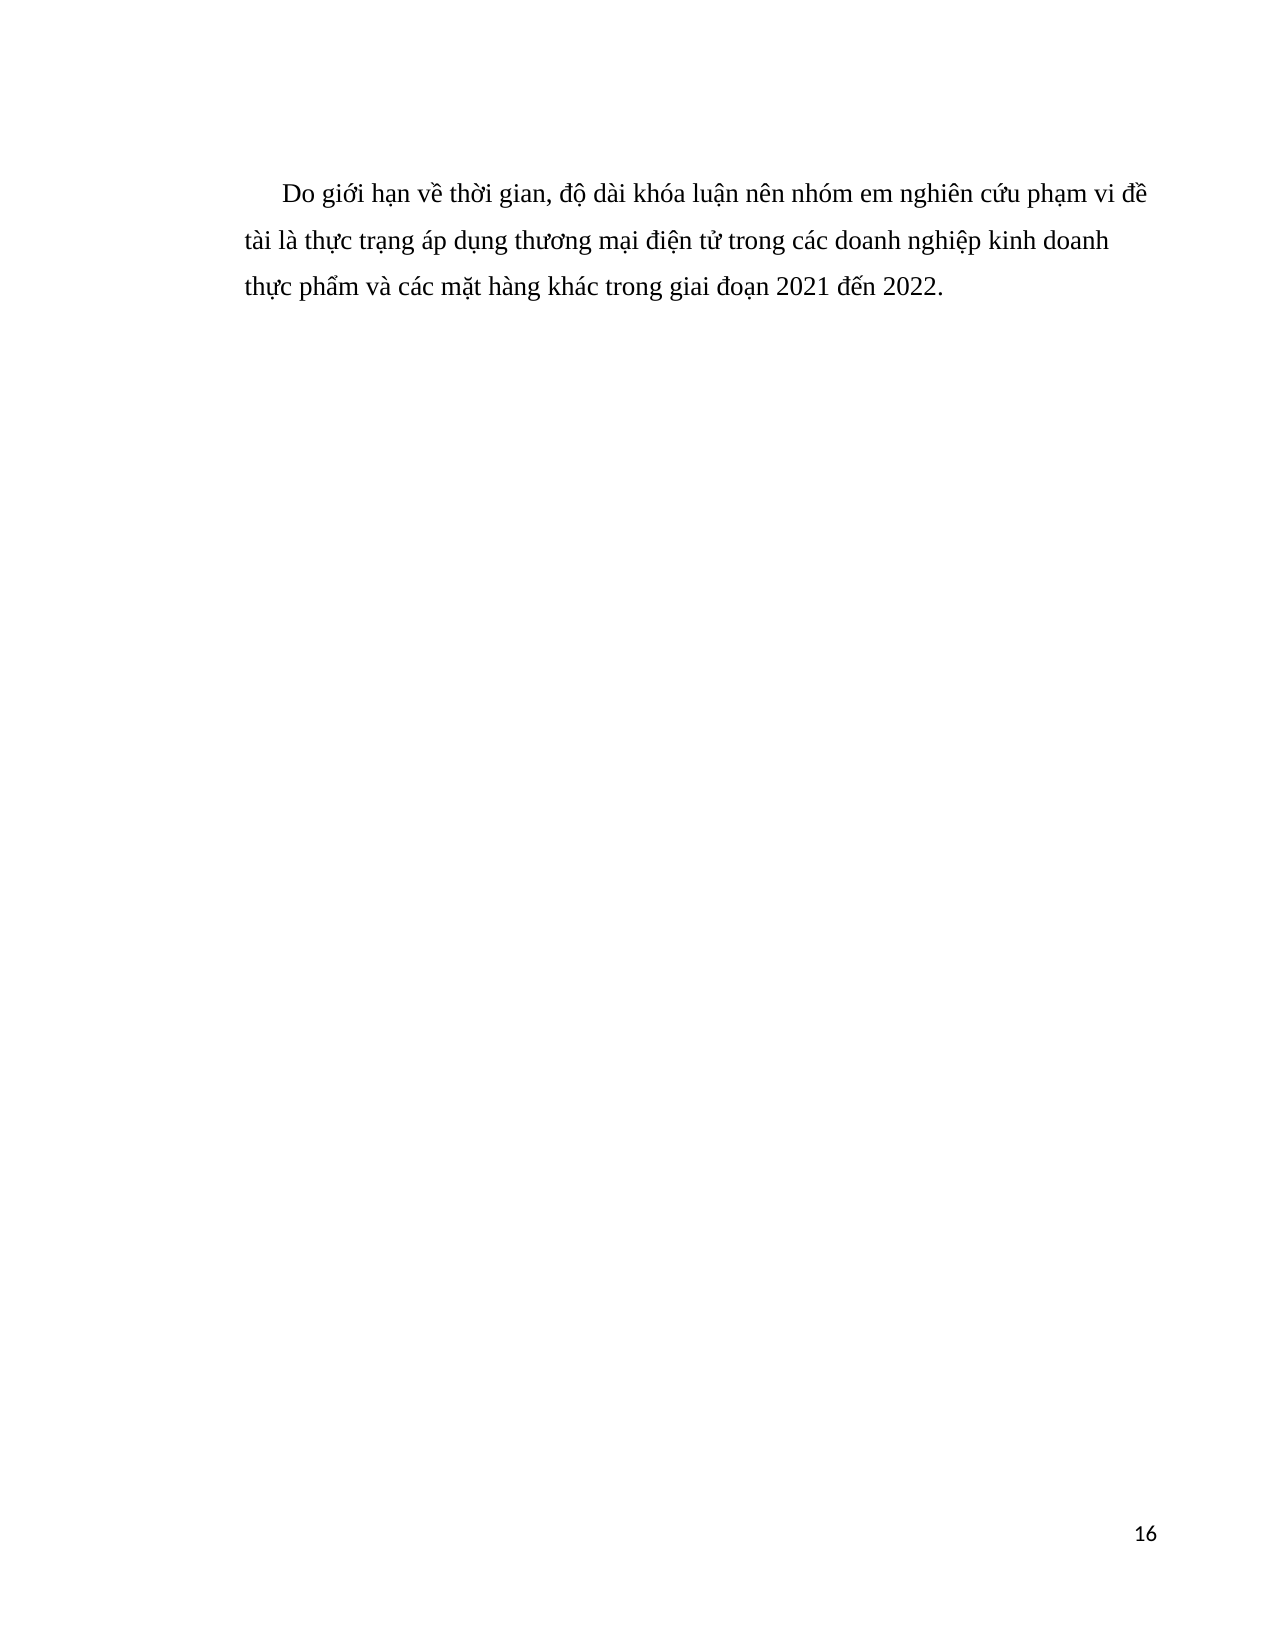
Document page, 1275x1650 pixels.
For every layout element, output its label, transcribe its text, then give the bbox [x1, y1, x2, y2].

text Do giới hạn về thời gian, độ dài khóa luận nên nhóm em nghiên cứu phạm vi đề tài là thực trạng áp dụng thương mại điện tử trong các doanh nghiệp kinh doanh thực phẩm và các mặt hàng khác trong giai đoạn 2021 đến 2022. [244, 177, 1157, 302]
